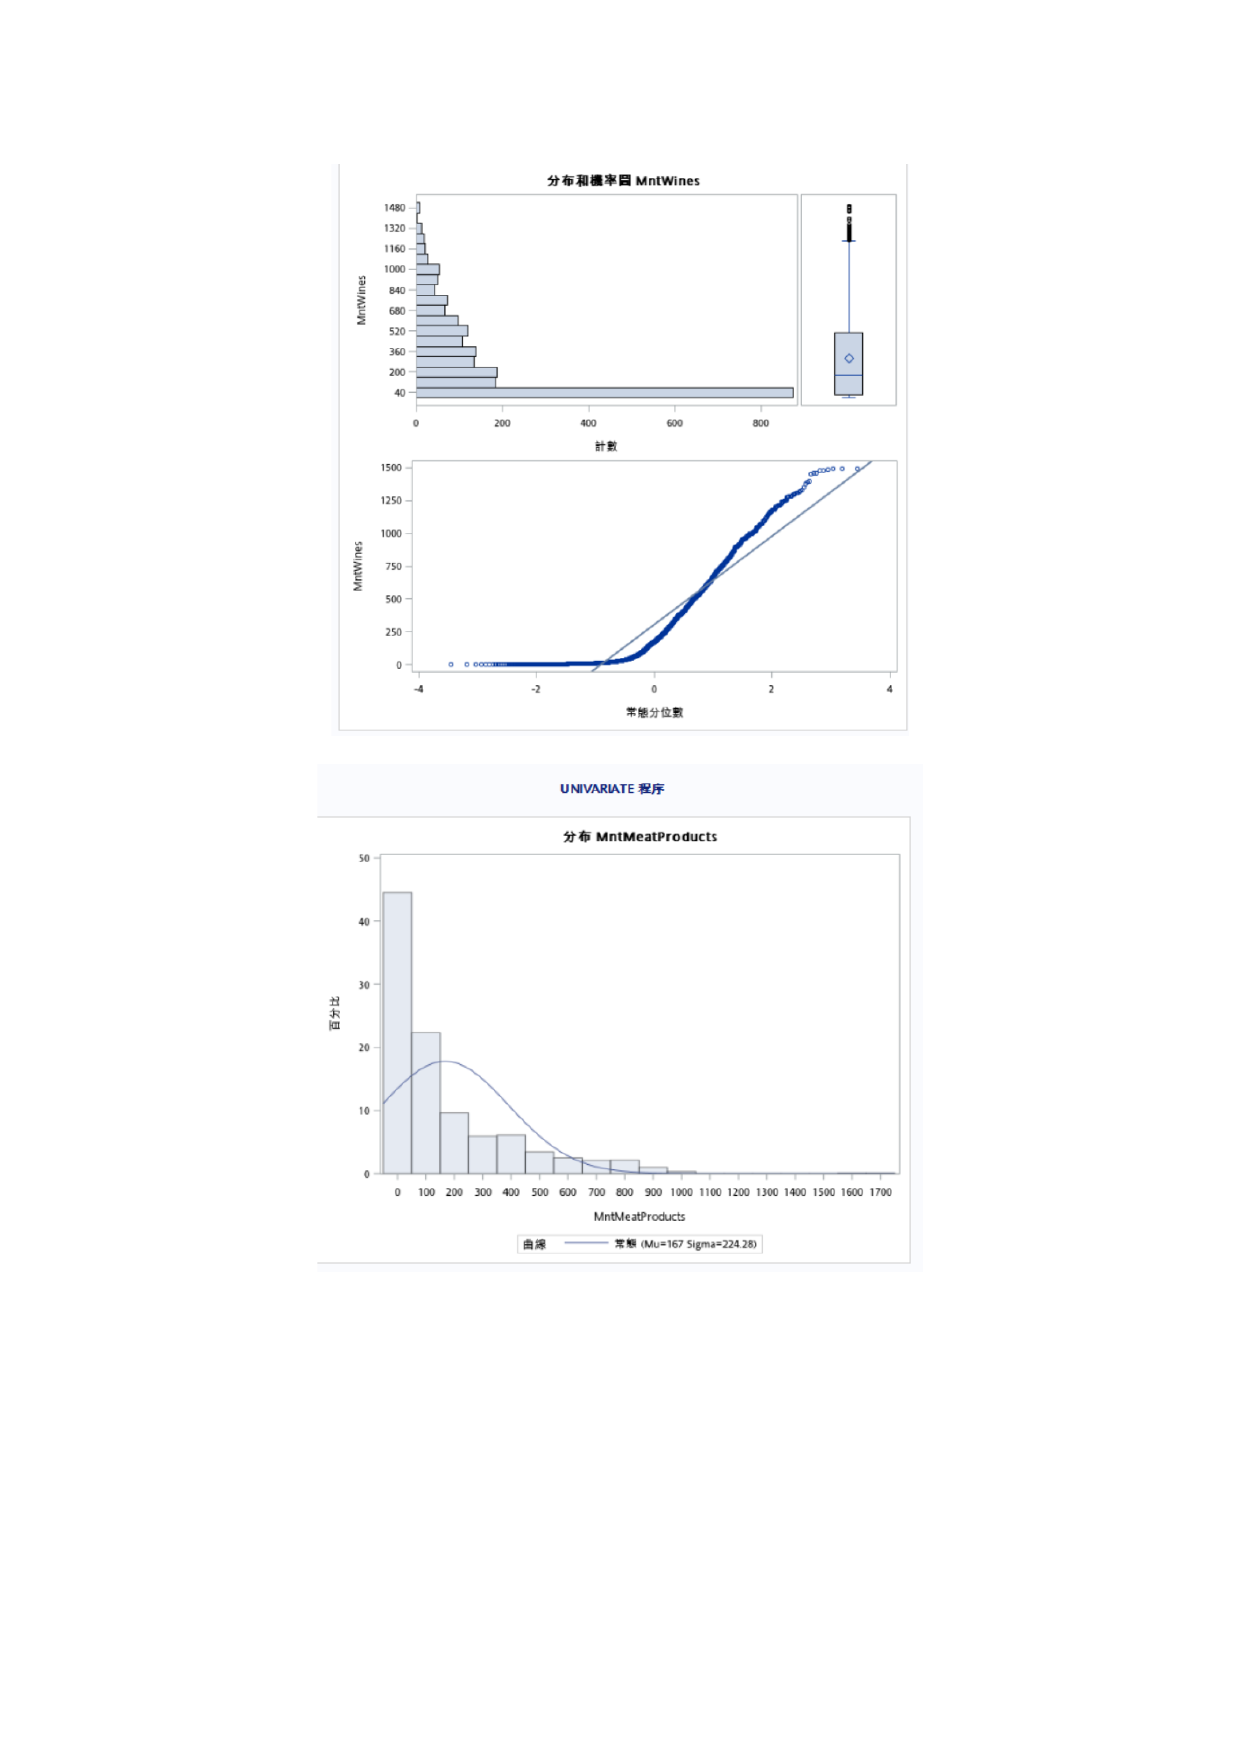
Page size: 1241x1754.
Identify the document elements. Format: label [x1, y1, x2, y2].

picture [317, 764, 923, 1272]
picture [331, 164, 909, 736]
